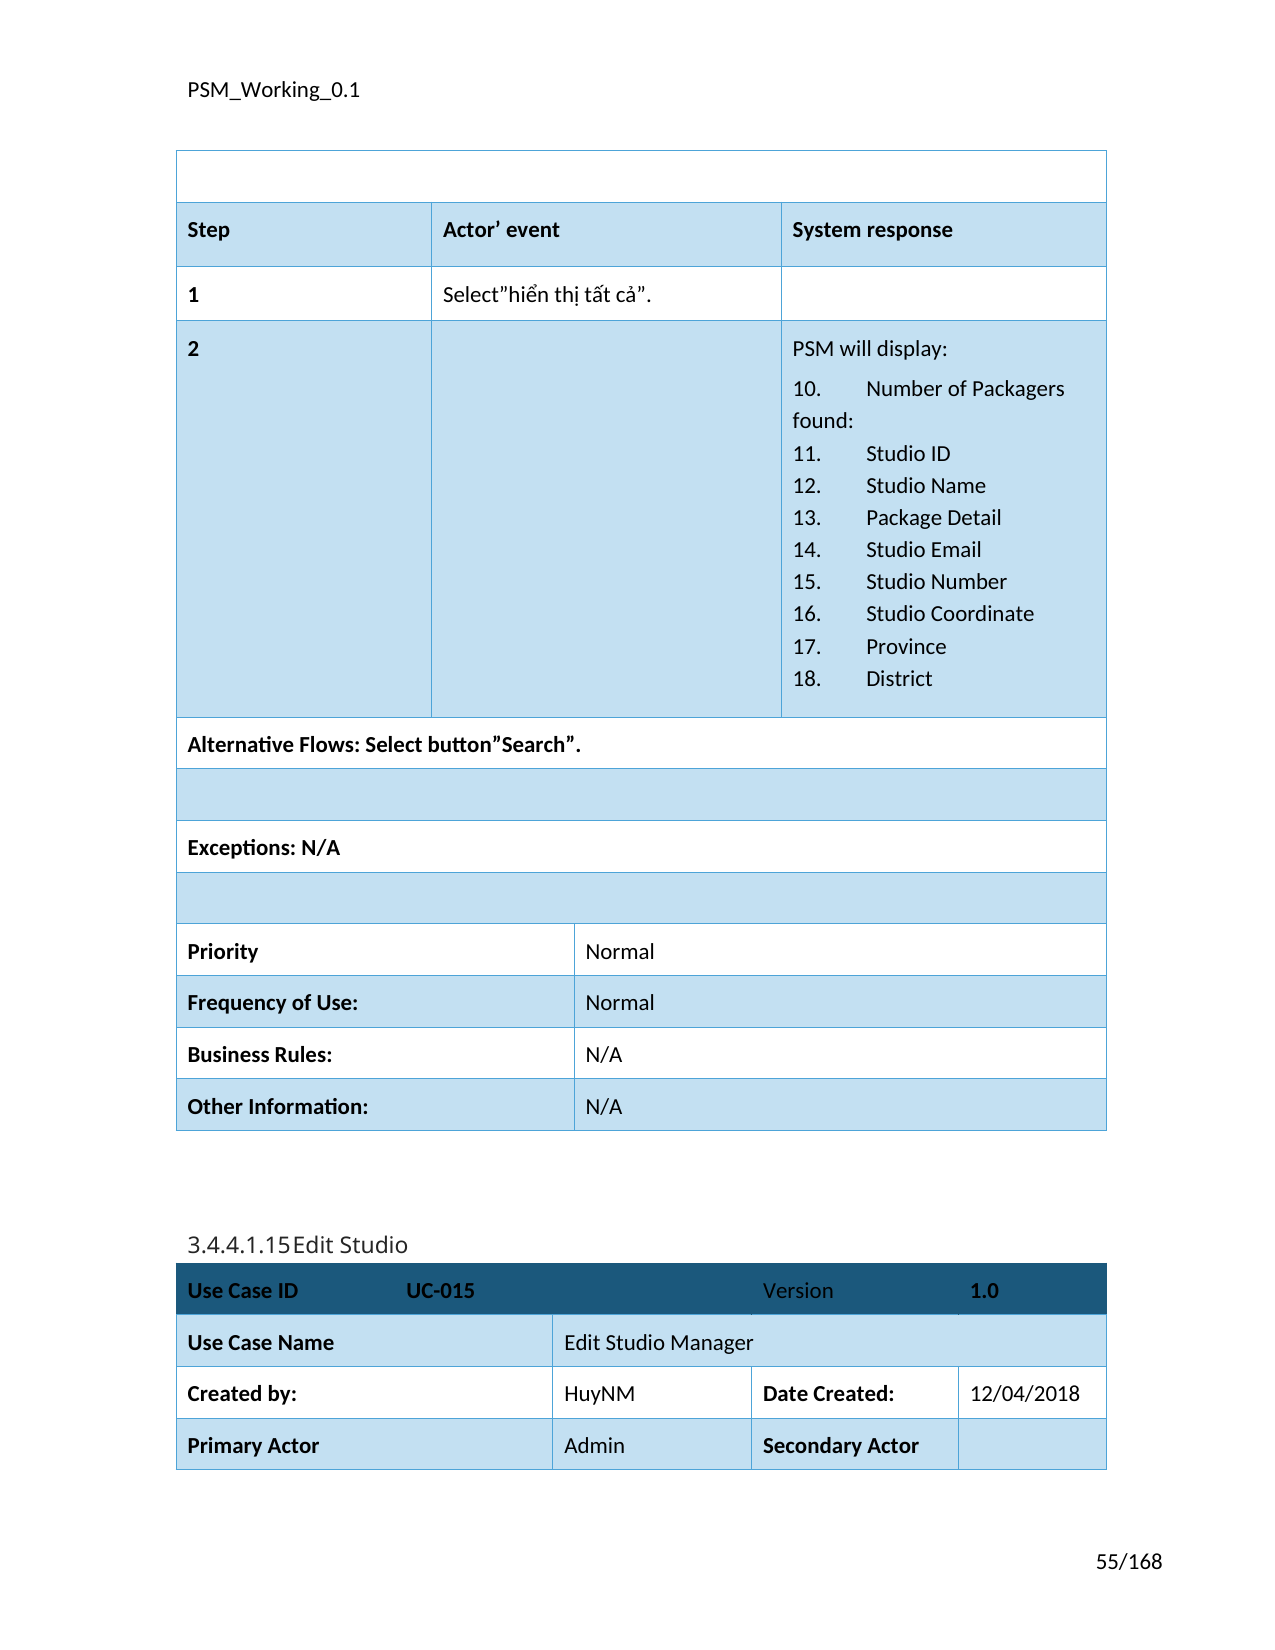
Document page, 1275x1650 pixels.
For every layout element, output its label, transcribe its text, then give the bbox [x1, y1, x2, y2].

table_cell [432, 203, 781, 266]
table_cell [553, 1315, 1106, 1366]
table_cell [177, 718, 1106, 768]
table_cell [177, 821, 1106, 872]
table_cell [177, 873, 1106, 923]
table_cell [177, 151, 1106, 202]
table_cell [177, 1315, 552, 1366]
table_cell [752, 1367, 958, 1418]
subtitle Edit Studio [187, 1229, 1125, 1260]
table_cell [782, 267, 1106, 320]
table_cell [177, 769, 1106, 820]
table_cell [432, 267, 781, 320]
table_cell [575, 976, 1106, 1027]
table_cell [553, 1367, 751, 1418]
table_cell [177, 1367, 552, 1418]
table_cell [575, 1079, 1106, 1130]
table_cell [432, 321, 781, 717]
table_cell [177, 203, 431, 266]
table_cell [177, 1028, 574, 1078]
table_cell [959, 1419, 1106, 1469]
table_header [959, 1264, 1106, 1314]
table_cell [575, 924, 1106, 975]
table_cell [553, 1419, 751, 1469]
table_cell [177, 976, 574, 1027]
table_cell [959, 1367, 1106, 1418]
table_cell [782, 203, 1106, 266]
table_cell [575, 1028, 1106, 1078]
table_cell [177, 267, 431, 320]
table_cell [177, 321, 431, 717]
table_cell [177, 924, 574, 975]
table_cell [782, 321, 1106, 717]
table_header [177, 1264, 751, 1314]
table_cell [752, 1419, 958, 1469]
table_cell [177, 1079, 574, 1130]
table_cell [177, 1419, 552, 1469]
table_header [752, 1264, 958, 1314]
